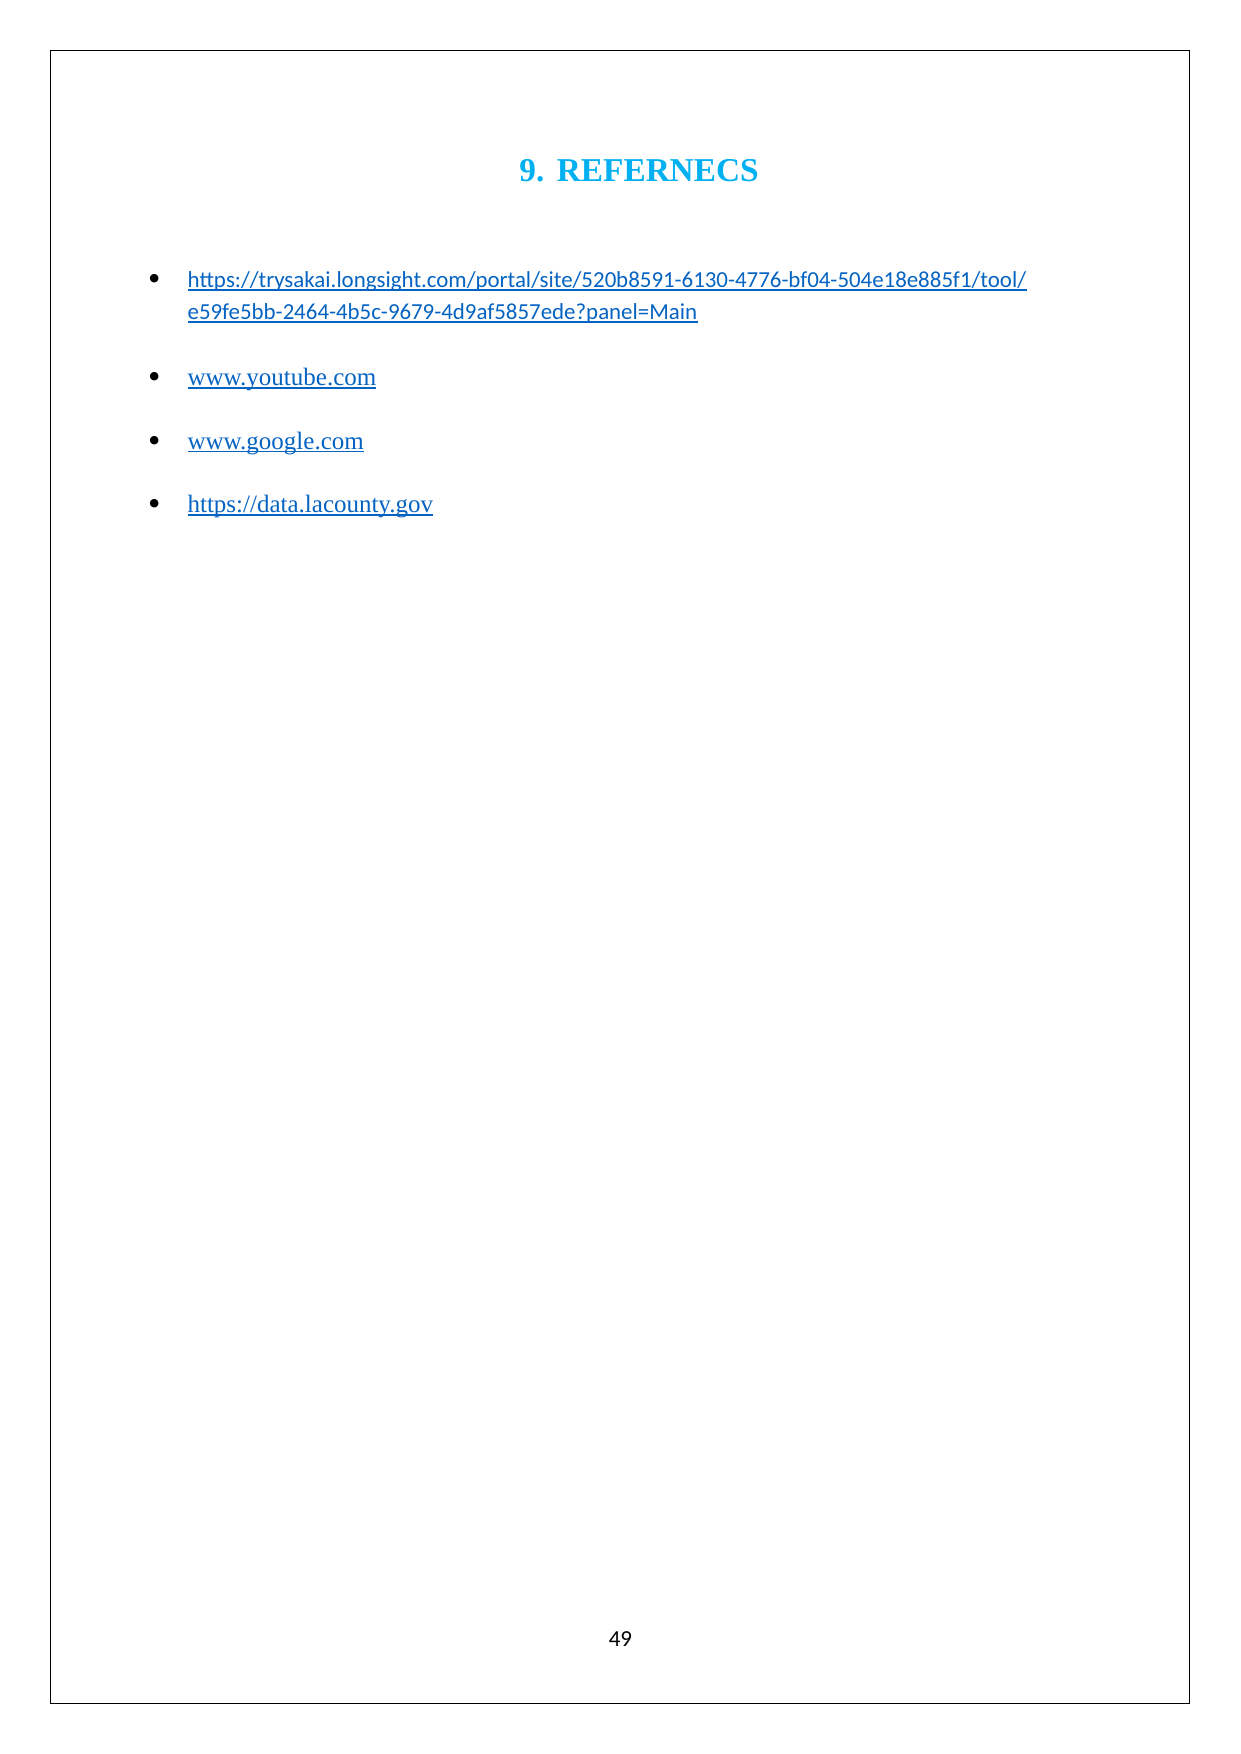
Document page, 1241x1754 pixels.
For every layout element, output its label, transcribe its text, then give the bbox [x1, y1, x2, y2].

list www.youtube.com [150, 362, 1090, 391]
list REFERNECS [187, 150, 1090, 188]
list https://trysakai.longsight.com/portal/site/520b8591-6130-4776-bf04-504e18e885f1/tool/e59fe5bb-2464-4b5c-9679-4d9af5857ede?panel=Main [150, 265, 1090, 325]
list www.google.com [150, 426, 1090, 454]
list https://data.lacounty.gov [150, 489, 1090, 518]
